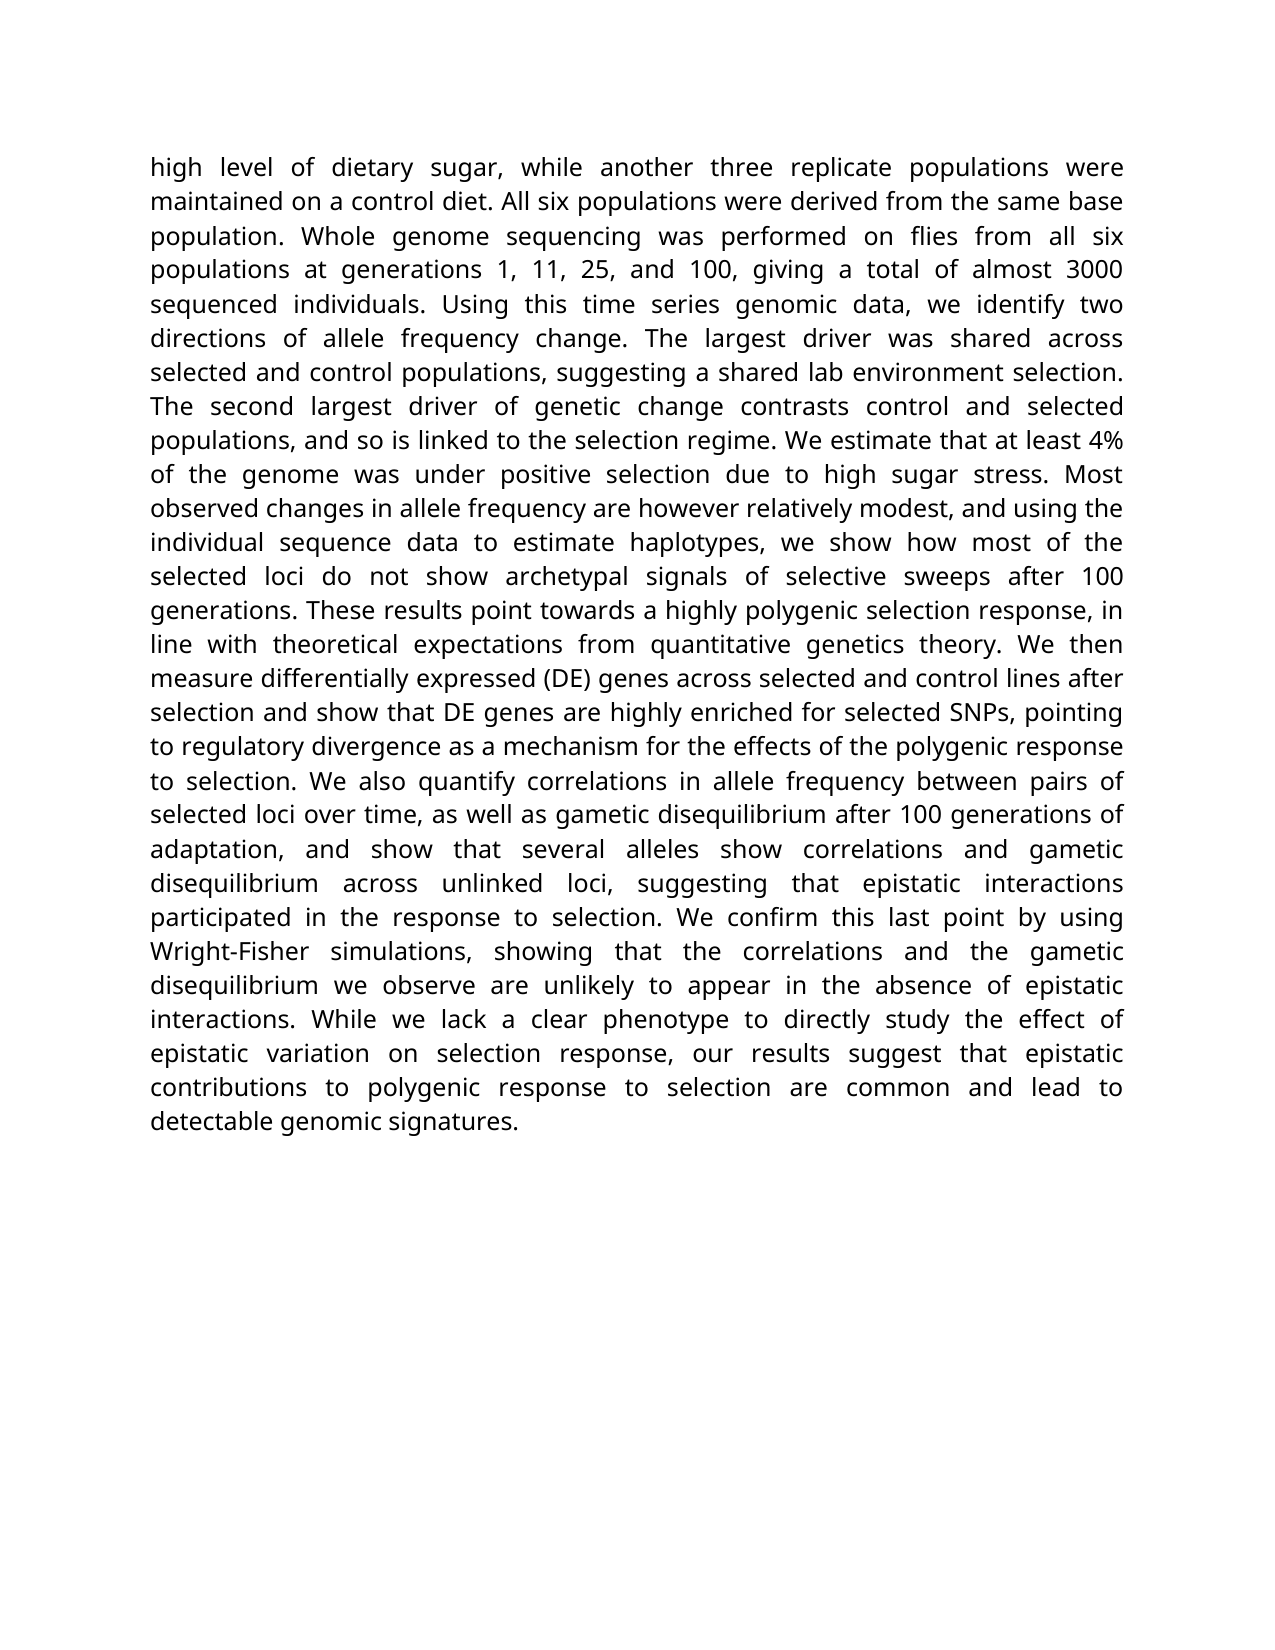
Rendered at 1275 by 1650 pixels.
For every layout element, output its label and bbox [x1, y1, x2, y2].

text [150, 150, 1125, 1138]
